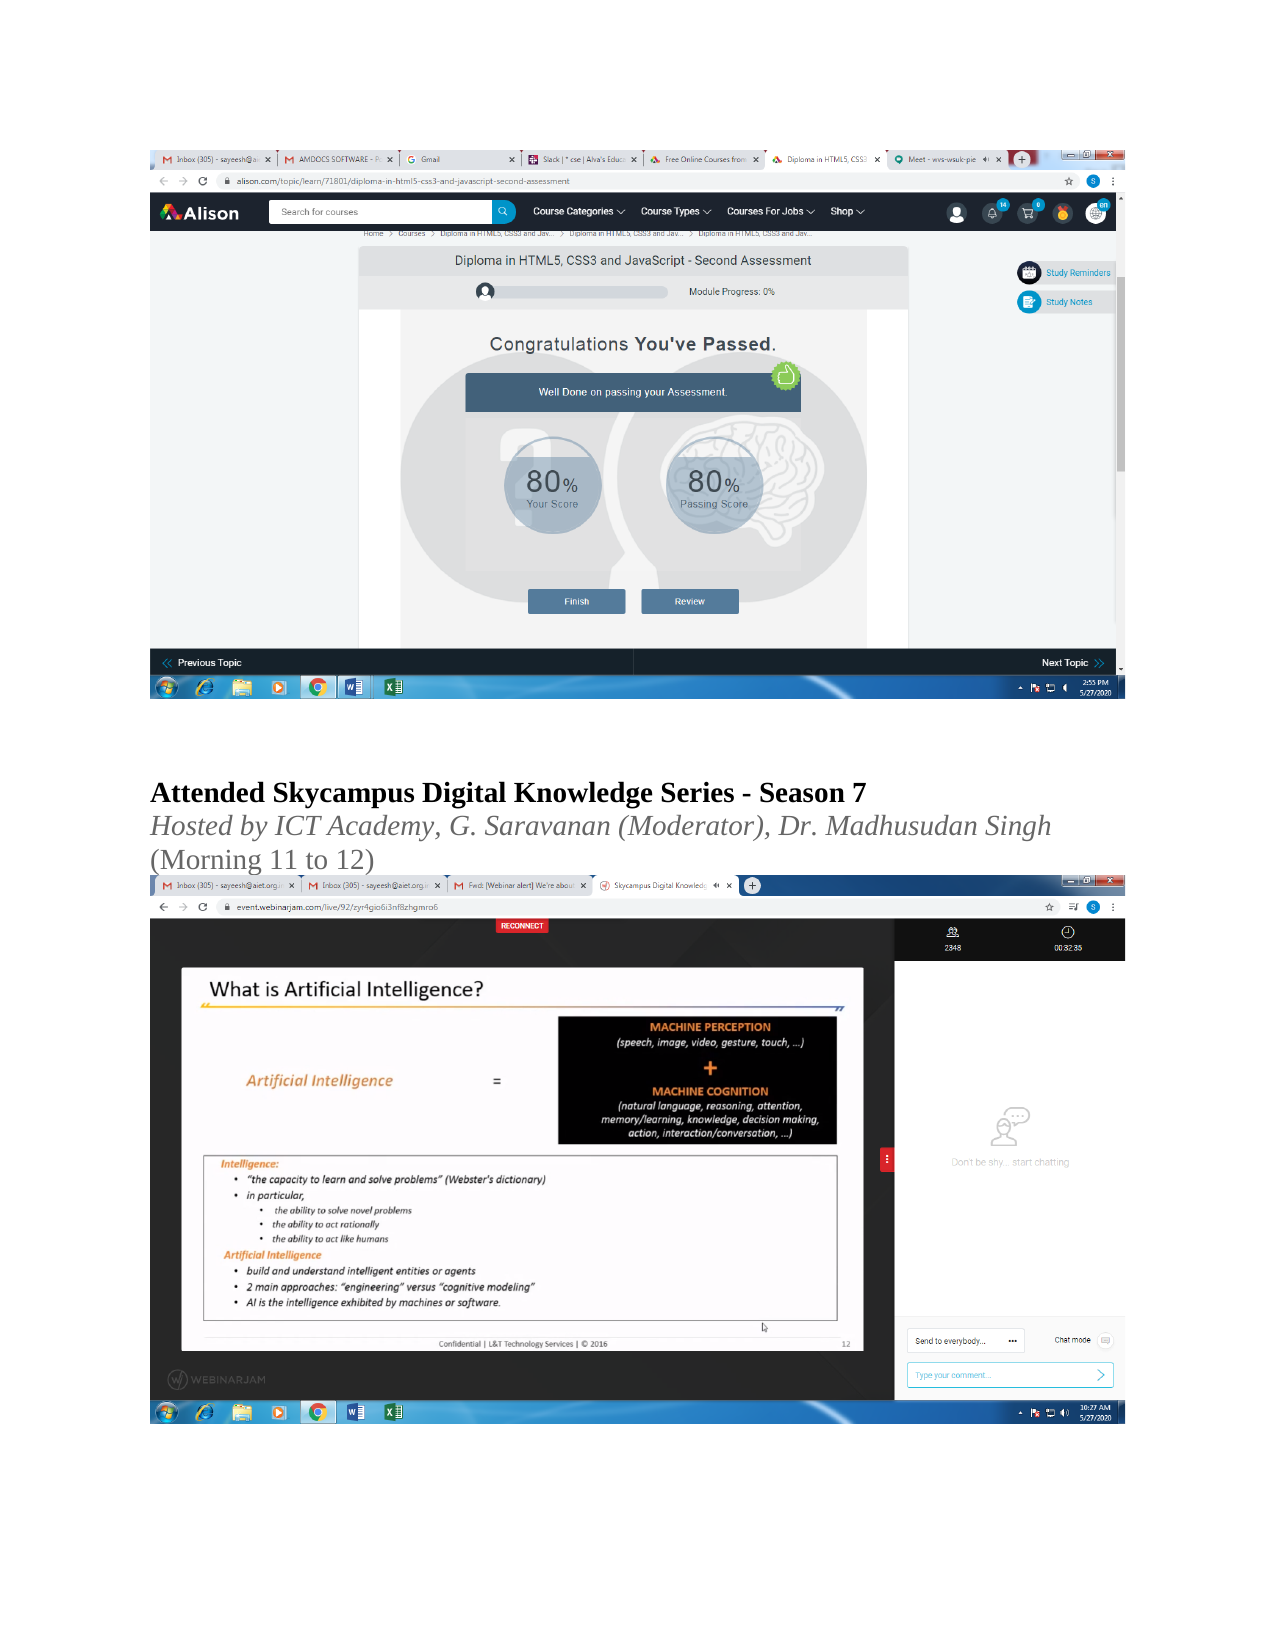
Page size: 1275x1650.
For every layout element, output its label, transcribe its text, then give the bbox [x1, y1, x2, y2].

picture [150, 875, 1125, 1424]
text Attended Skycampus Digital Knowledge Series - Season 7 [150, 774, 1125, 808]
picture [150, 150, 1125, 699]
text Hosted by ICT Academy, G. Saravanan (Moderator), Dr. Madhusudan Singh (Morning 11 to 12) [150, 808, 1125, 875]
